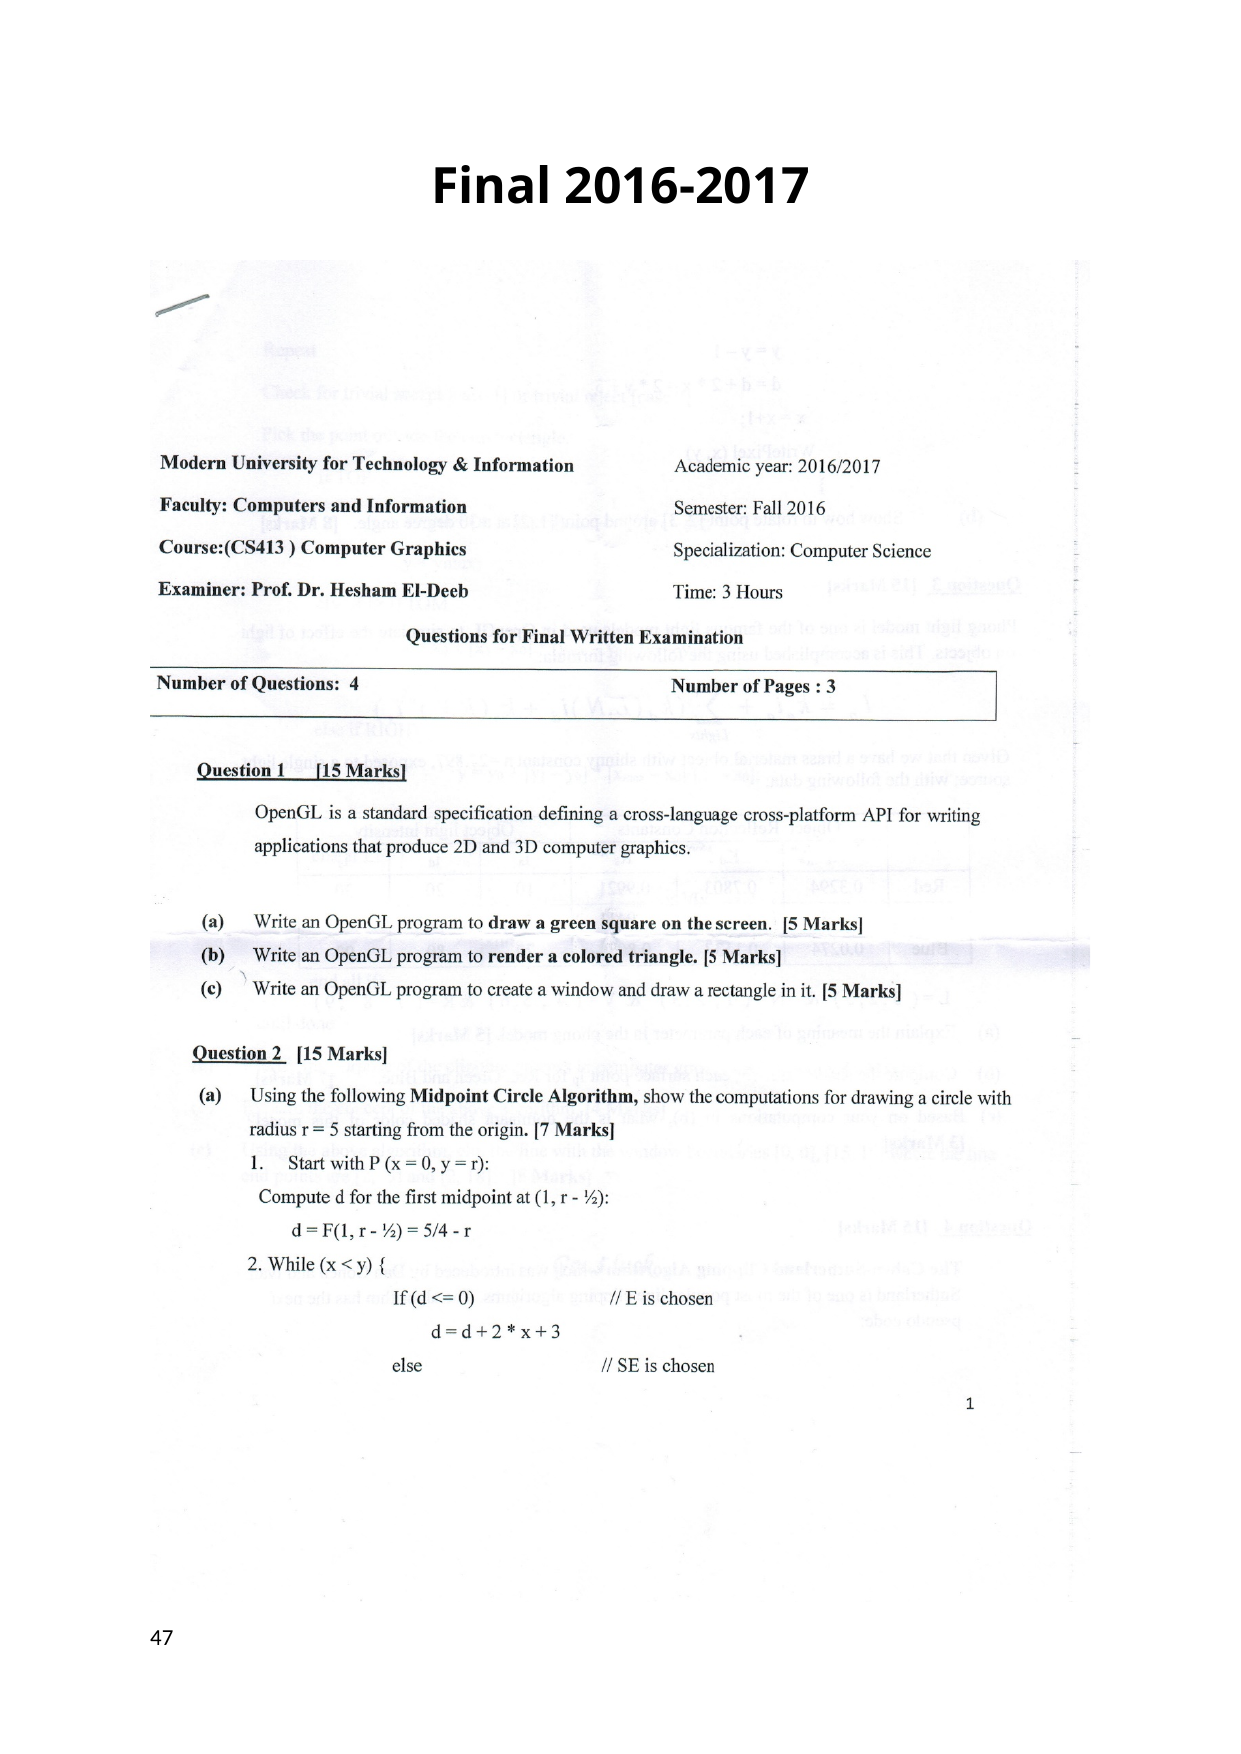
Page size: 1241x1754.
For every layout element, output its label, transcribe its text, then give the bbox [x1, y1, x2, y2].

picture [150, 260, 1091, 1602]
text Final 2016-2017 [150, 150, 1090, 218]
